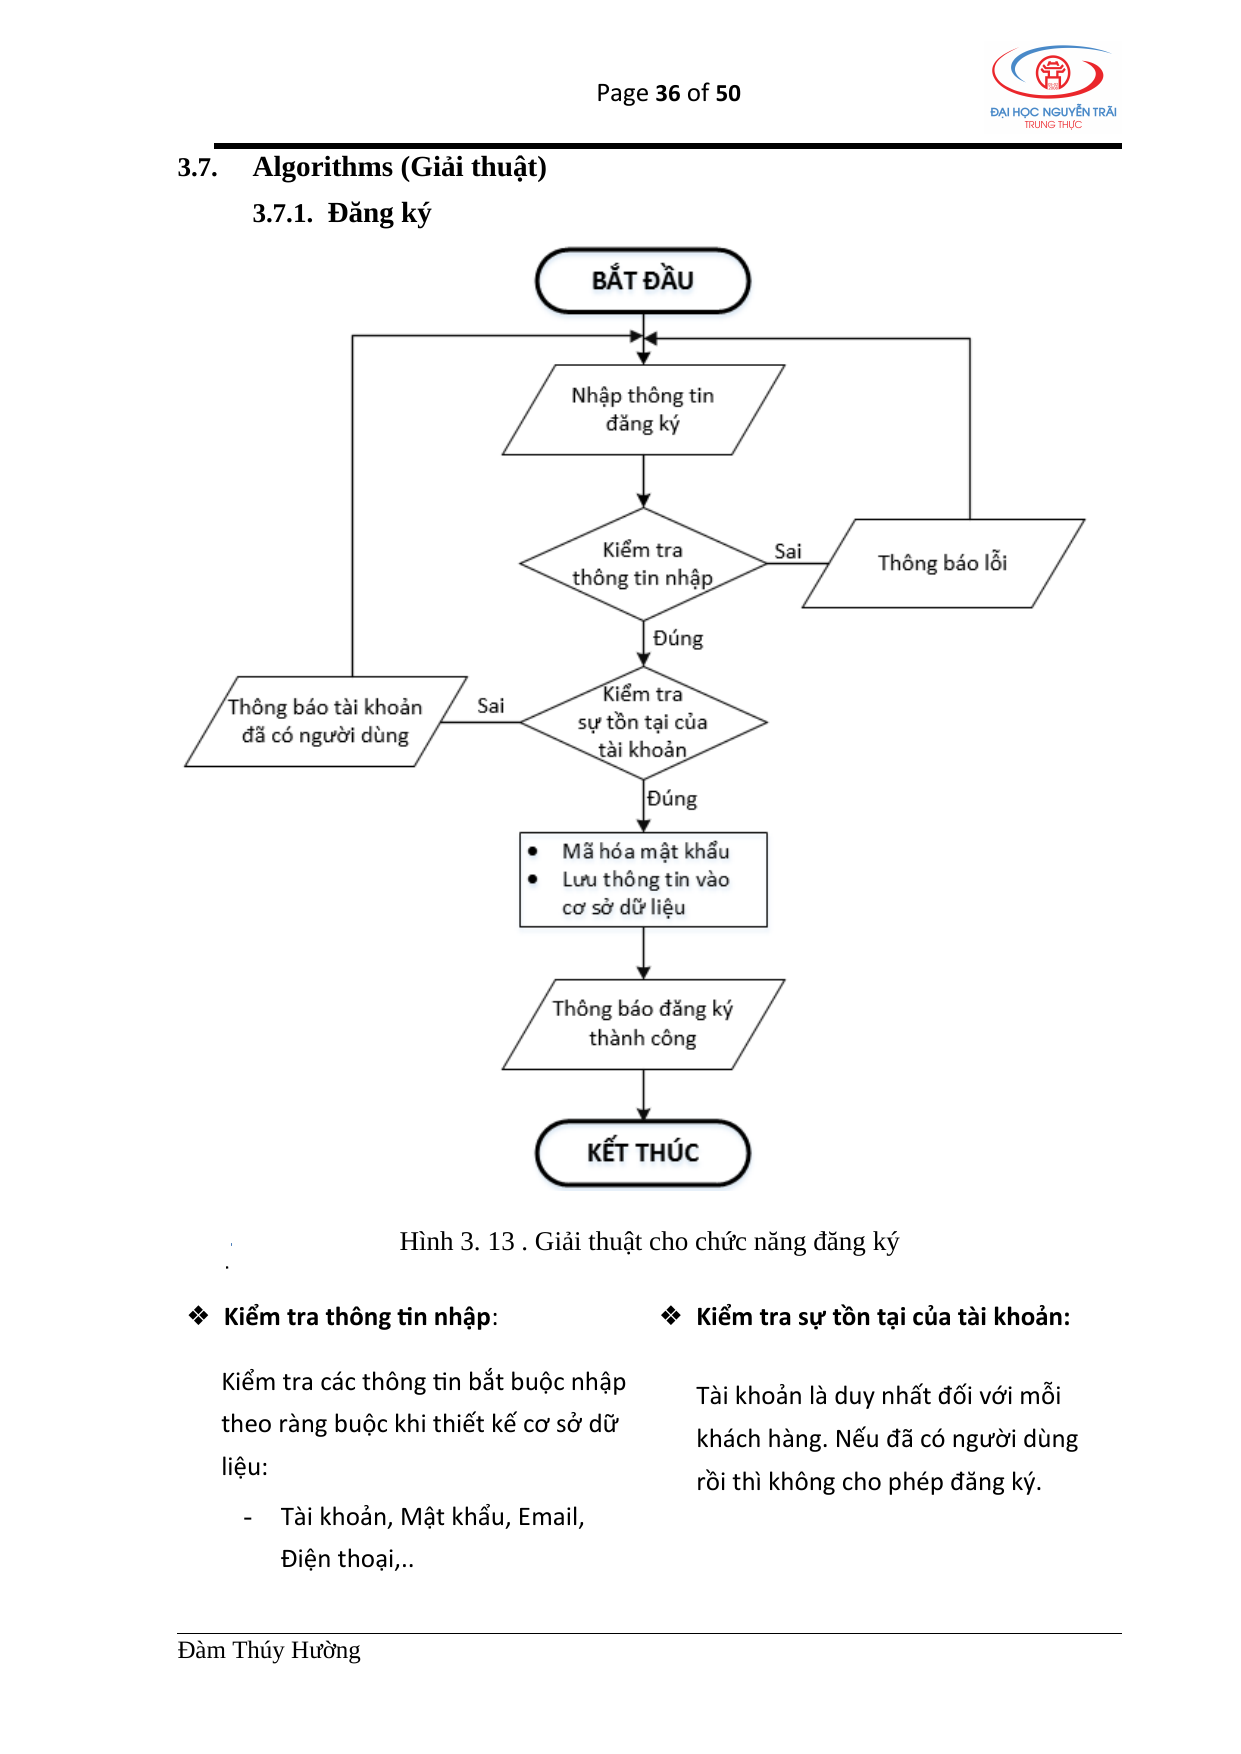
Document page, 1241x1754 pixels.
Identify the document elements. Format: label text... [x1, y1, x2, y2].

subtitle Algorithms (Giải thuật) [177, 149, 1122, 183]
table_header Kiểm tra sự tồn tại của tài khoản: Tài khoản là duy nhất đối với mỗi khách hàng. Nếu đã có người dùng rồi thì không cho phép đăng ký. [649, 1279, 1092, 1590]
subtitle Đăng ký [252, 195, 1122, 229]
picture [177, 241, 1093, 1191]
table_header Kiểm tra thông tin nhập: Kiểm tra các thông tin bắt buộc nhập theo ràng buộc khi thiết kế cơ sở dữ liệu: Tài khoản, Mật khẩu, Email, Điện thoại,.. [177, 1279, 649, 1590]
picture [983, 41, 1123, 134]
